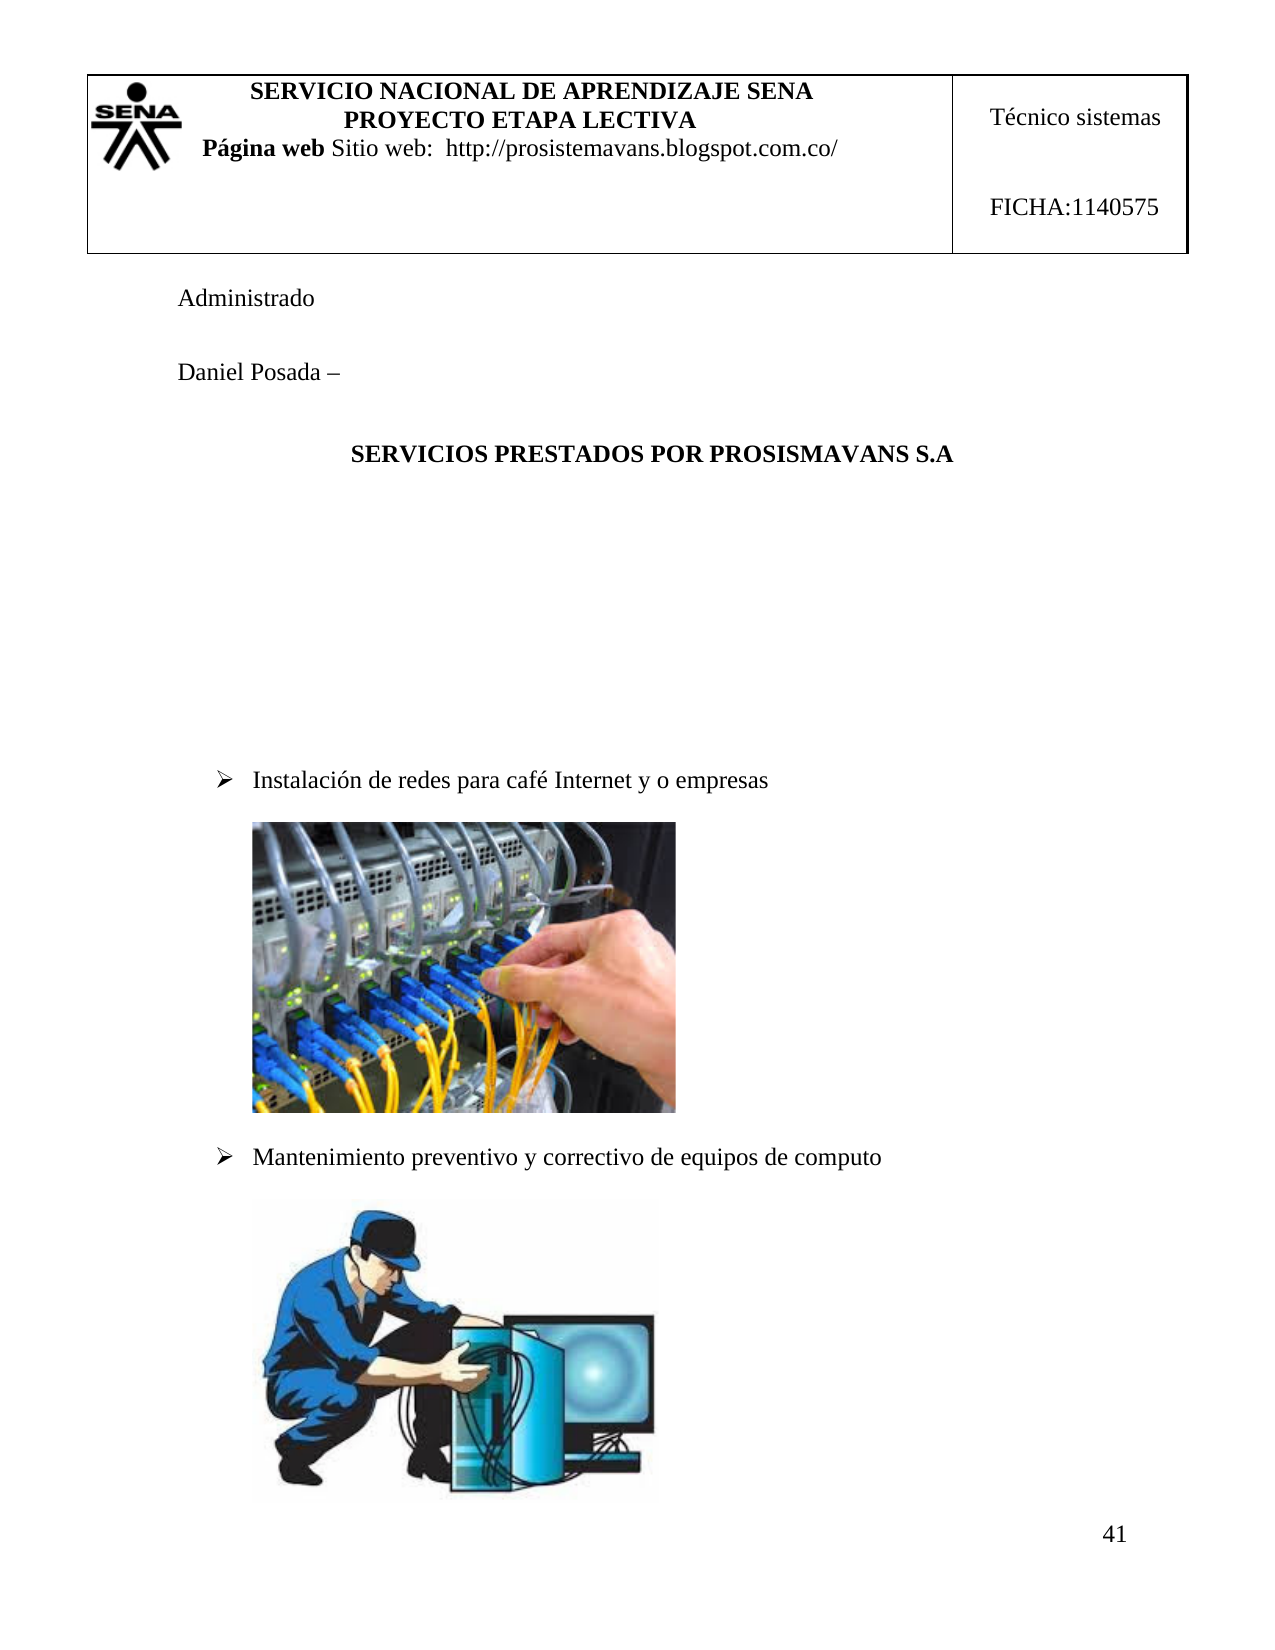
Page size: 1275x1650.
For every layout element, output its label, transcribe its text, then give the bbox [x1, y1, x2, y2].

picture [89, 79, 184, 174]
text Administrado [148, 283, 1127, 311]
text Daniel Posada – [148, 357, 1127, 386]
picture [252, 822, 676, 1113]
subtitle SERVICIOS PRESTADOS POR PROSISMAVANS S.A [148, 439, 1127, 468]
picture [252, 1199, 659, 1503]
